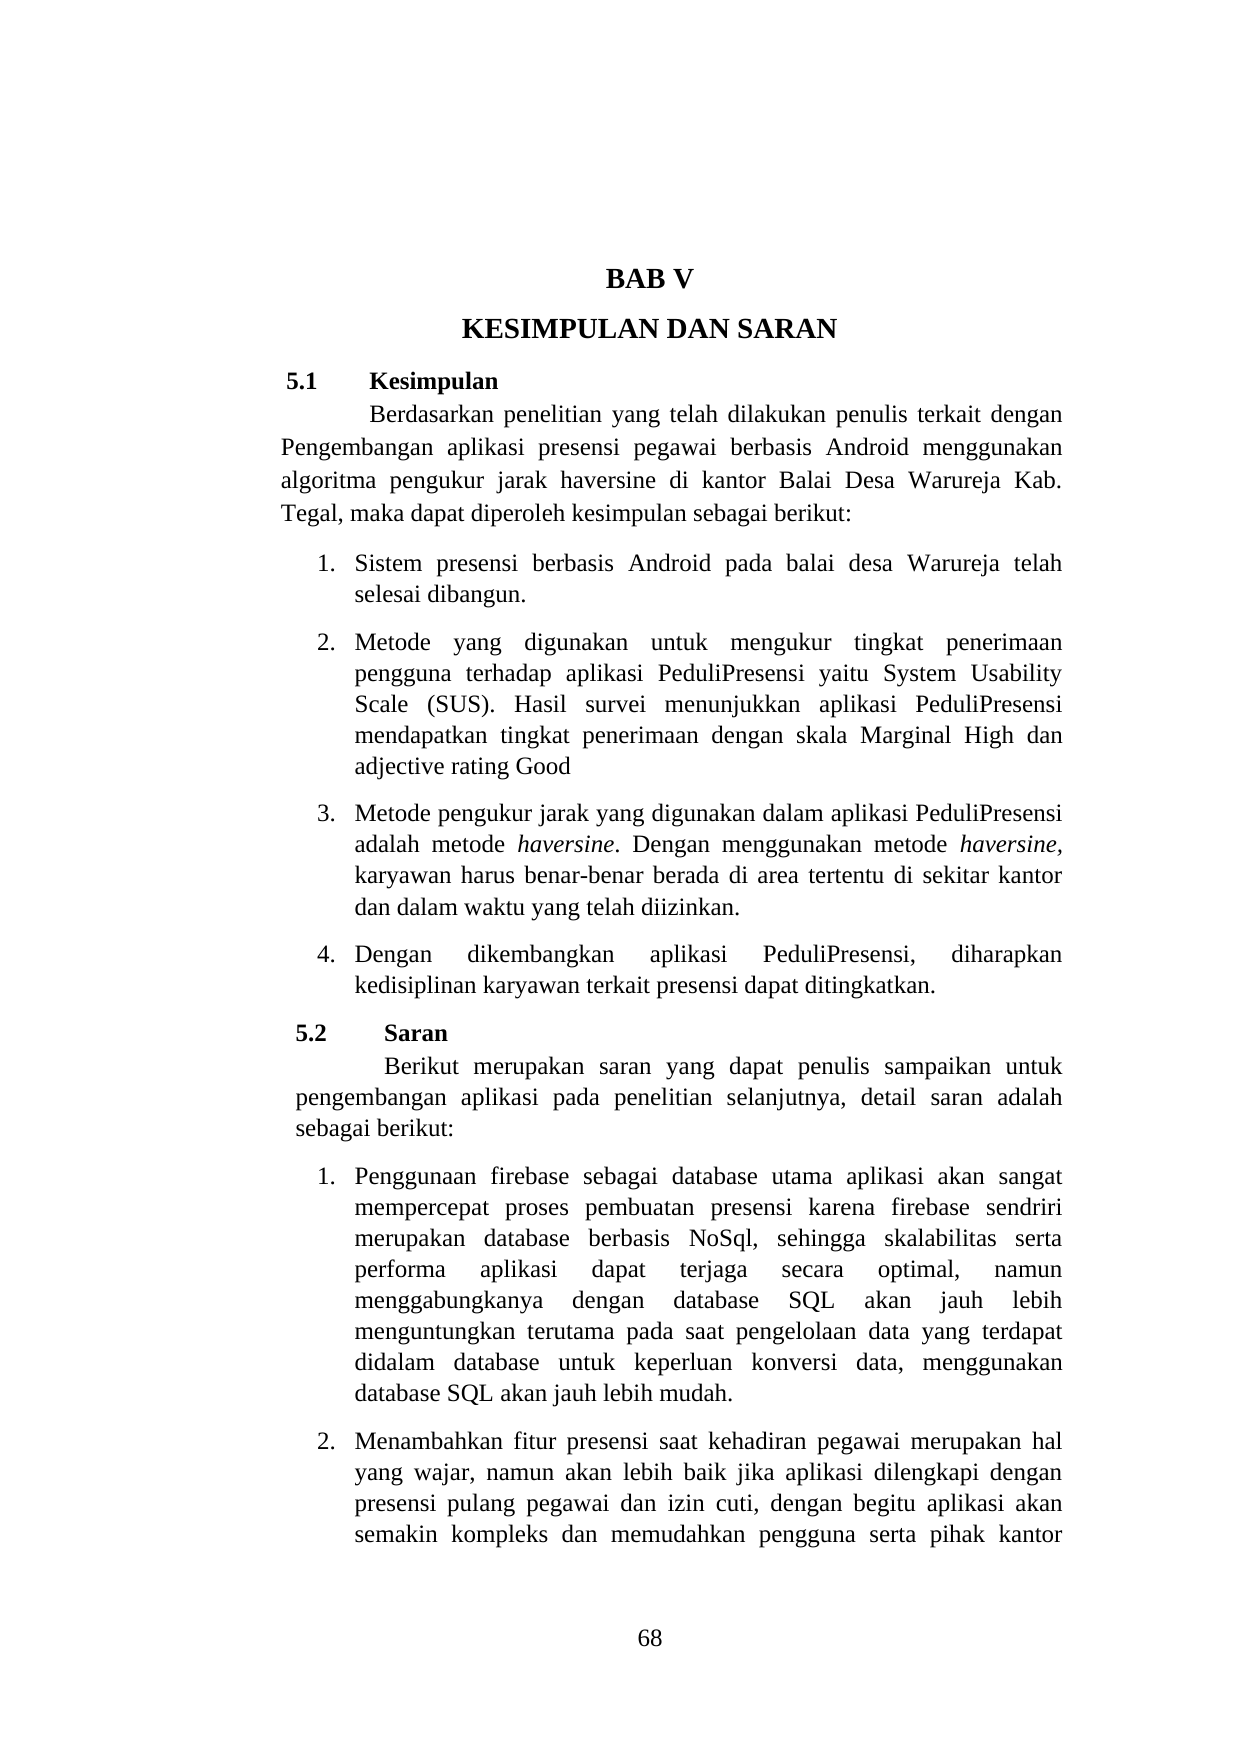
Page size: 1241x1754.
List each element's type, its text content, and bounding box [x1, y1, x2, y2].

subtitle Sistem presensi berbasis Android pada balai desa Warureja telah selesai dibangun. [317, 548, 1063, 608]
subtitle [317, 1426, 1063, 1548]
subtitle Metode yang digunakan untuk mengukur tingkat penerimaan pengguna terhadap aplikasi PeduliPresensi yaitu System Usability Scale (SUS). Hasil survei menunjukkan aplikasi PeduliPresensi mendapatkan tingkat penerimaan dengan skala Marginal High dan adjective rating Good [317, 627, 1063, 779]
subtitle Metode pengukur jarak yang digunakan dalam aplikasi PeduliPresensi adalah metode haversine. Dengan menggunakan metode haversine, karyawan harus benar-benar berada di area tertentu di sekitar kantor dan dalam waktu yang telah diizinkan. [317, 798, 1063, 920]
subtitle Berdasarkan penelitian yang telah dilakukan penulis terkait dengan Pengembangan aplikasi presensi pegawai berbasis Android menggunakan algoritma pengukur jarak haversine di kantor Balai Desa Warureja Kab. Tegal, maka dapat diperoleh kesimpulan sebagai berikut: [281, 399, 1063, 527]
subtitle Berikut merupakan saran yang dapat penulis sampaikan untuk pengembangan aplikasi pada penelitian selanjutnya, detail saran adalah sebagai berikut: [295, 1051, 1063, 1142]
subtitle Penggunaan firebase sebagai database utama aplikasi akan sangat mempercepat proses pembuatan presensi karena firebase sendriri merupakan database berbasis NoSql, sehingga skalabilitas serta performa aplikasi dapat terjaga secara optimal, namun menggabungkanya dengan database SQL akan jauh lebih menguntungkan terutama pada saat pengelolaan data yang terdapat didalam database untuk keperluan konversi data, menggunakan database SQL akan jauh lebih mudah. [317, 1161, 1063, 1407]
subtitle Dengan dikembangkan aplikasi PeduliPresensi, diharapkan kedisiplinan karyawan terkait presensi dapat ditingkatkan. [317, 939, 1063, 999]
subtitle BAB V KESIMPULAN DAN SARAN [236, 261, 1063, 345]
subtitle Kesimpulan [286, 366, 1063, 395]
subtitle Saran [295, 1018, 1063, 1047]
